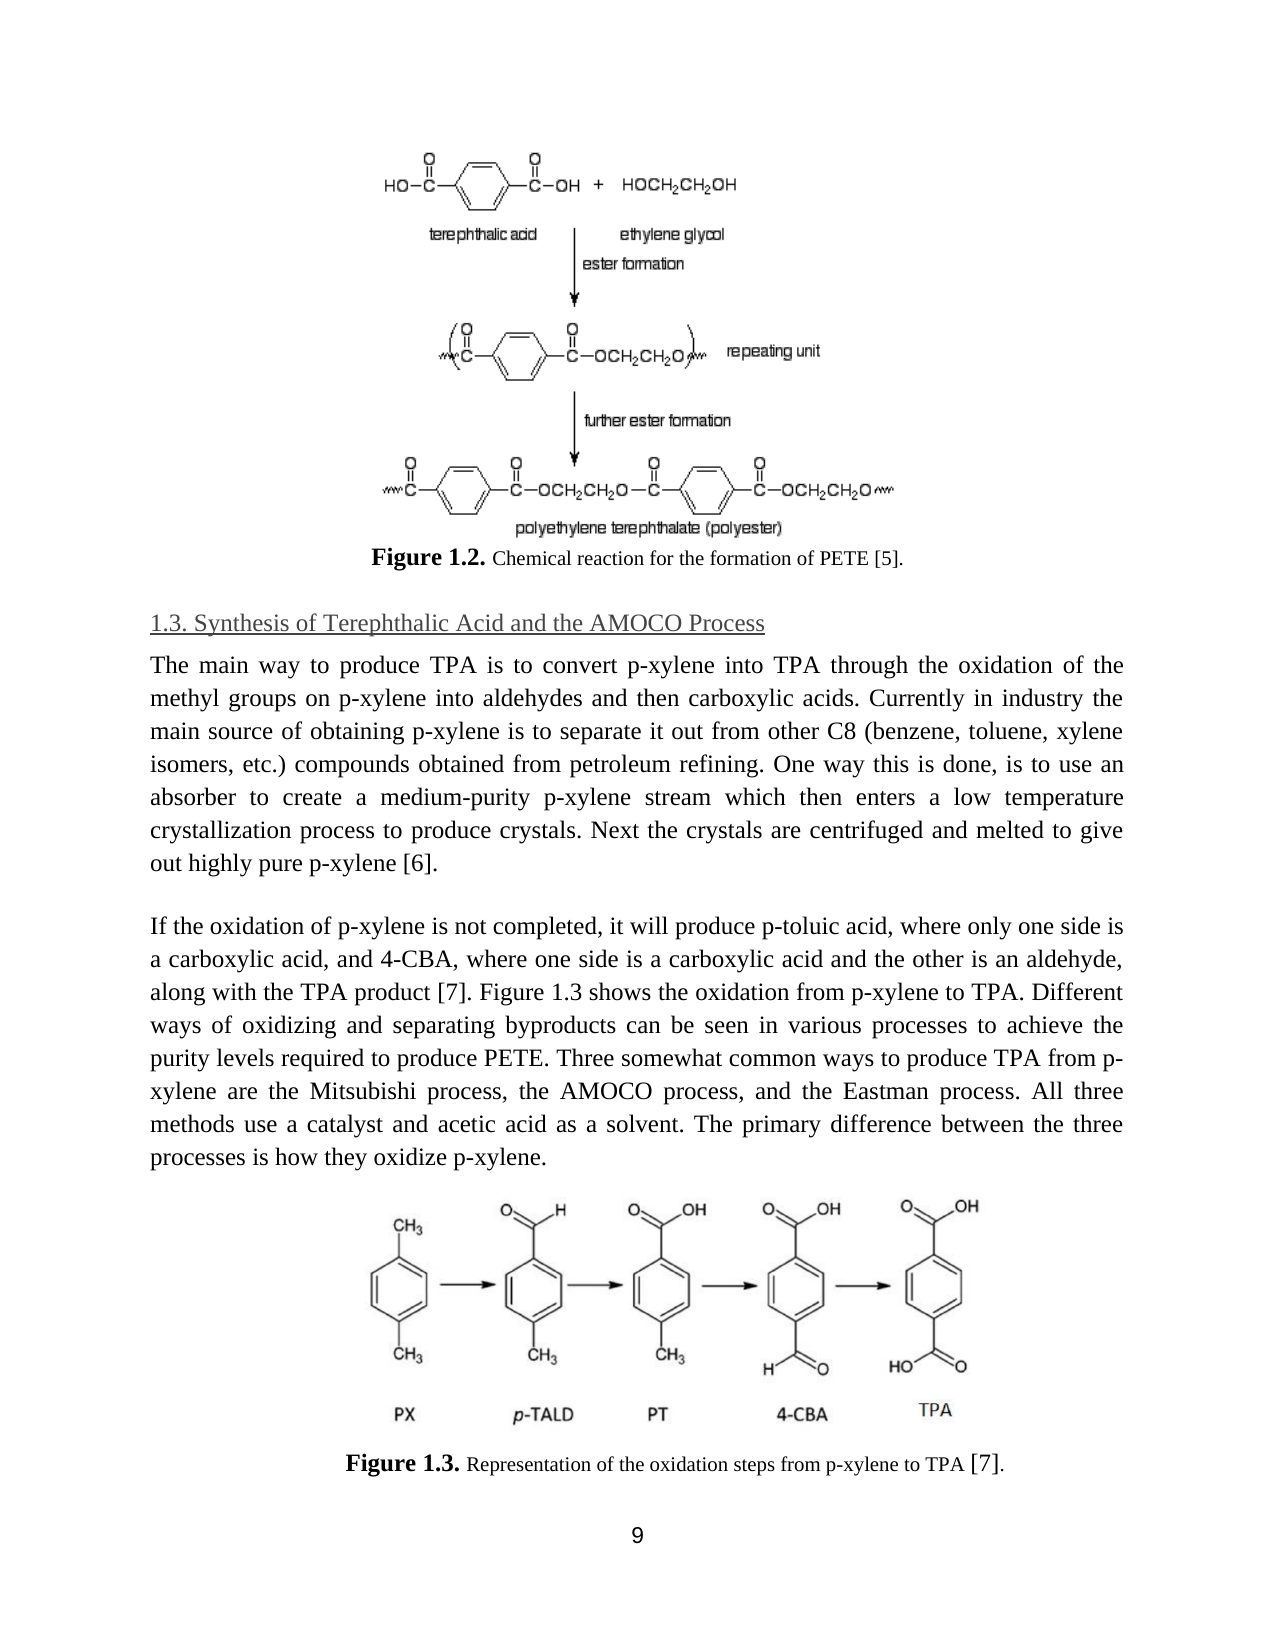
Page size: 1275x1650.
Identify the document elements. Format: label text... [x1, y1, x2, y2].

text Figure 1.2. Chemical reaction for the formation of PETE [5]. [150, 542, 1125, 571]
picture [360, 1175, 990, 1444]
text If the oxidation of p-xylene is not completed, it will produce p-toluic acid, where only one side is a carboxylic acid, and 4-CBA, where one side is a carboxylic acid and the other is an aldehyde, along with the TPA product [7]. Figure 1.3 shows the oxidation from p-xylene to TPA. Different ways of oxidizing and separating byproducts can be seen in various processes to achieve the purity levels required to produce PETE. Three somewhat common ways to produce TPA from p-xylene are the Mitsubishi process, the AMOCO process, and the Eastman process. All three methods use a catalyst and acetic acid as a solvent. The primary difference between the three processes is how they oxidize p-xylene. [150, 911, 1125, 1171]
text Figure 1.3. Representation of the oxidation steps from p-xylene to TPA [7]. [150, 1448, 1125, 1477]
subtitle 1.3. Synthesis of Terephthalic Acid and the AMOCO Process [150, 608, 1125, 637]
text The main way to produce TPA is to convert p-xylene into TPA through the oxidation of the methyl groups on p-xylene into aldehydes and then carboxylic acids. Currently in industry the main source of obtaining p-xylene is to separate it out from other C8 (benzene, toluene, xylene isomers, etc.) compounds obtained from petroleum refining. One way this is done, is to use an absorber to create a medium-purity p-xylene stream which then enters a low temperature crystallization process to produce crystals. Next the crystals are centrifuged and melted to give out highly pure p-xylene [6]. [150, 650, 1125, 877]
picture [376, 150, 899, 539]
